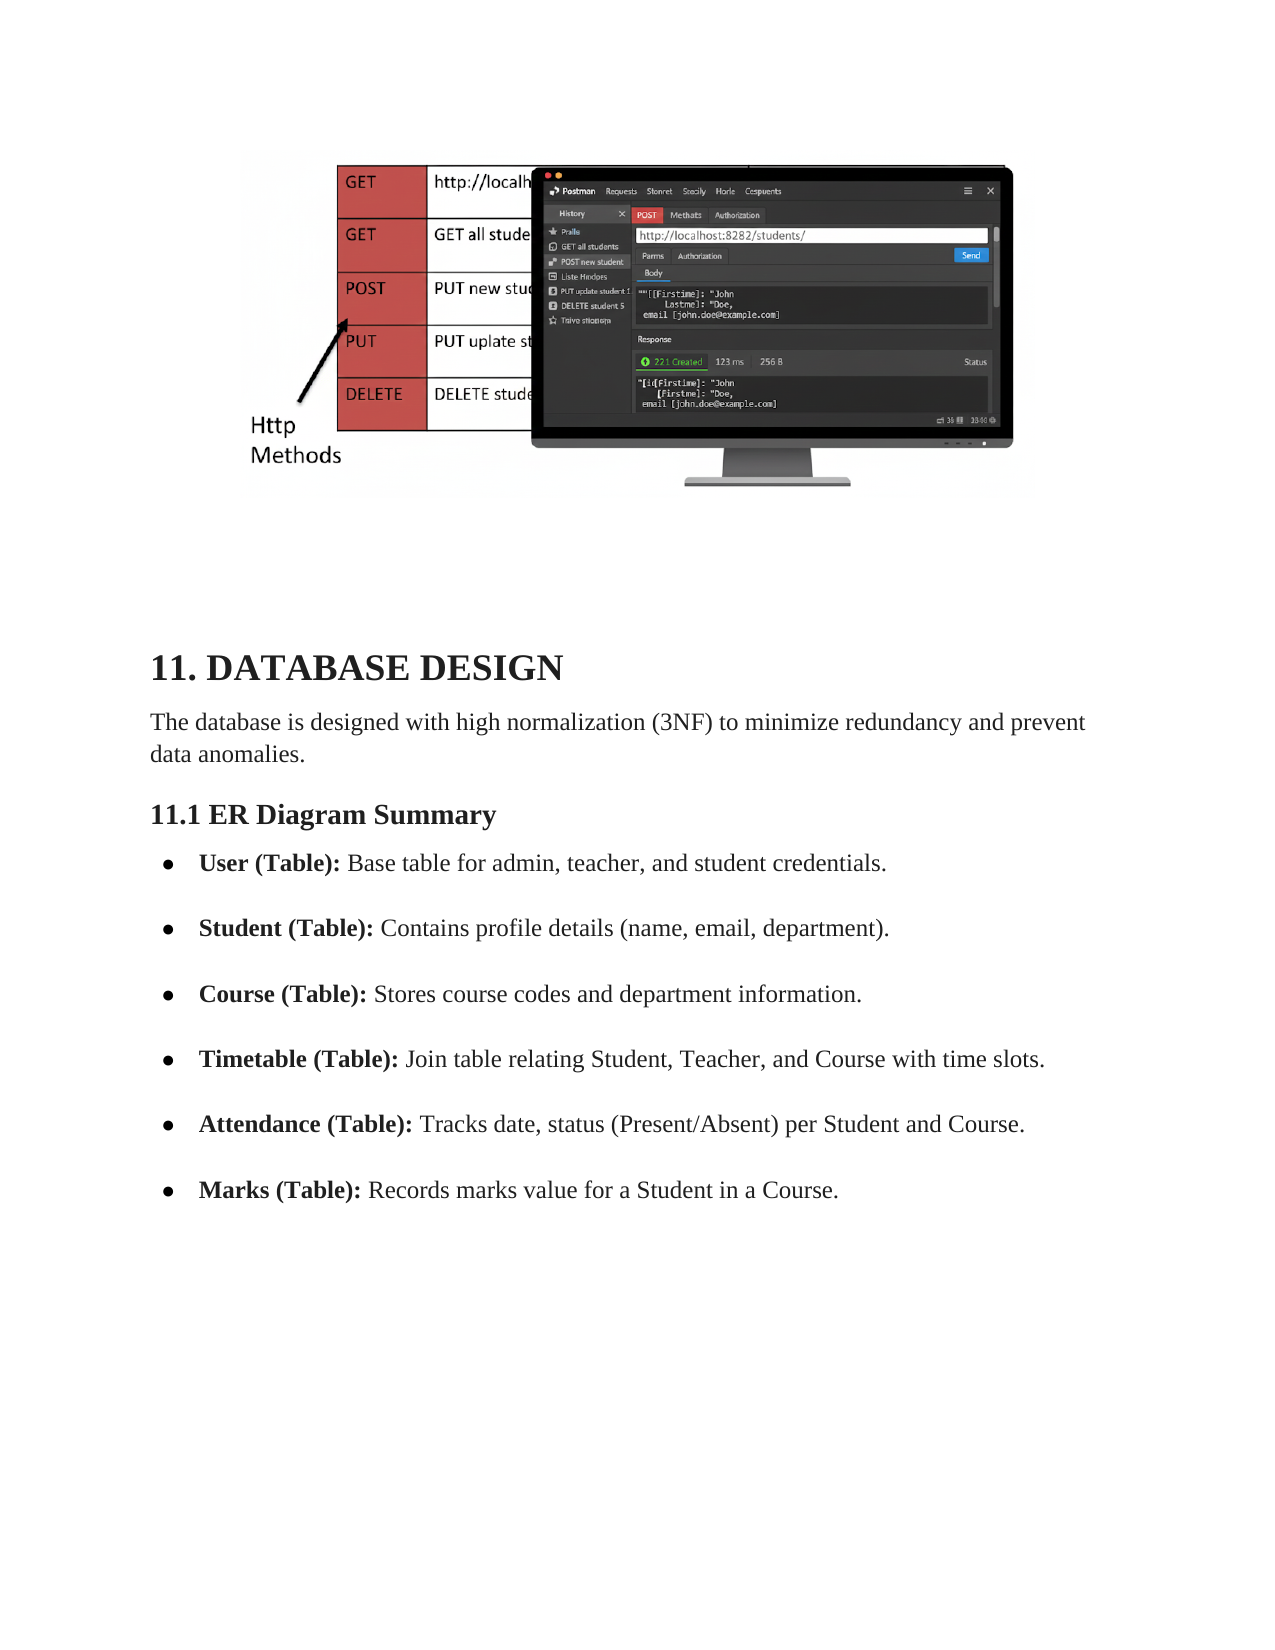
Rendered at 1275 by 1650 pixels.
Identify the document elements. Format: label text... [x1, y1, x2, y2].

text The database is designed with high normalization (3NF) to minimize redundancy and prevent data anomalies. [150, 707, 1125, 768]
subtitle 11.1 ER Diagram Summary [150, 797, 1125, 831]
list Student (Table): Contains profile details (name, email, department). [161, 913, 1125, 942]
subtitle 11. DATABASE DESIGN [150, 645, 1125, 688]
list Timetable (Table): Join table relating Student, Teacher, and Course with time slots. [161, 1044, 1125, 1073]
list Attendance (Table): Tracks date, status (Present/Absent) per Student and Course. [161, 1109, 1125, 1138]
list Marks (Table): Records marks value for a Student in a Course. [161, 1175, 1125, 1204]
picture [240, 150, 1035, 498]
list User (Table): Base table for admin, teacher, and student credentials. [161, 848, 1125, 877]
list Course (Table): Stores course codes and department information. [161, 979, 1125, 1007]
